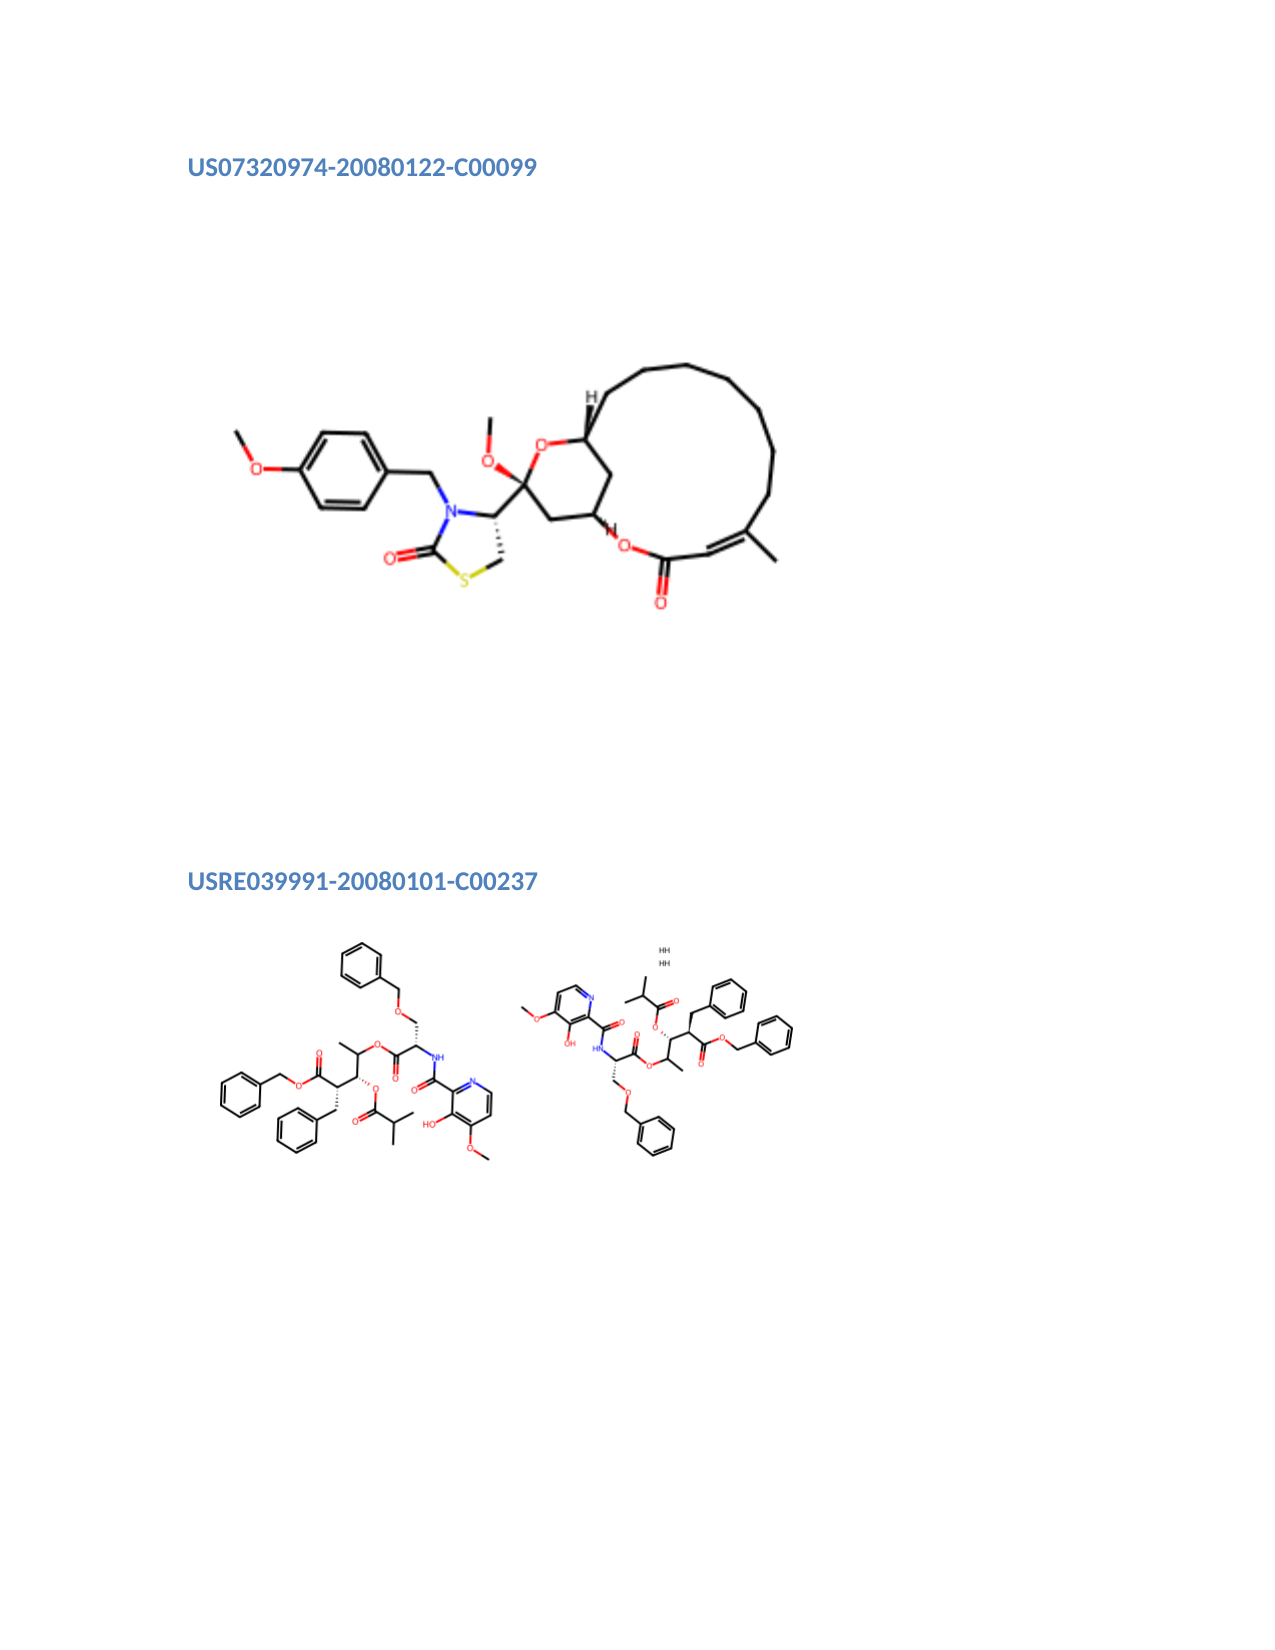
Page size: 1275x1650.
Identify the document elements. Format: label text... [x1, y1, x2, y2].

picture [206, 187, 807, 788]
subtitle US07320974-20080122-C00099 [187, 150, 1087, 183]
subtitle USRE039991-20080101-C00237 [187, 864, 1087, 897]
picture [206, 901, 807, 1202]
